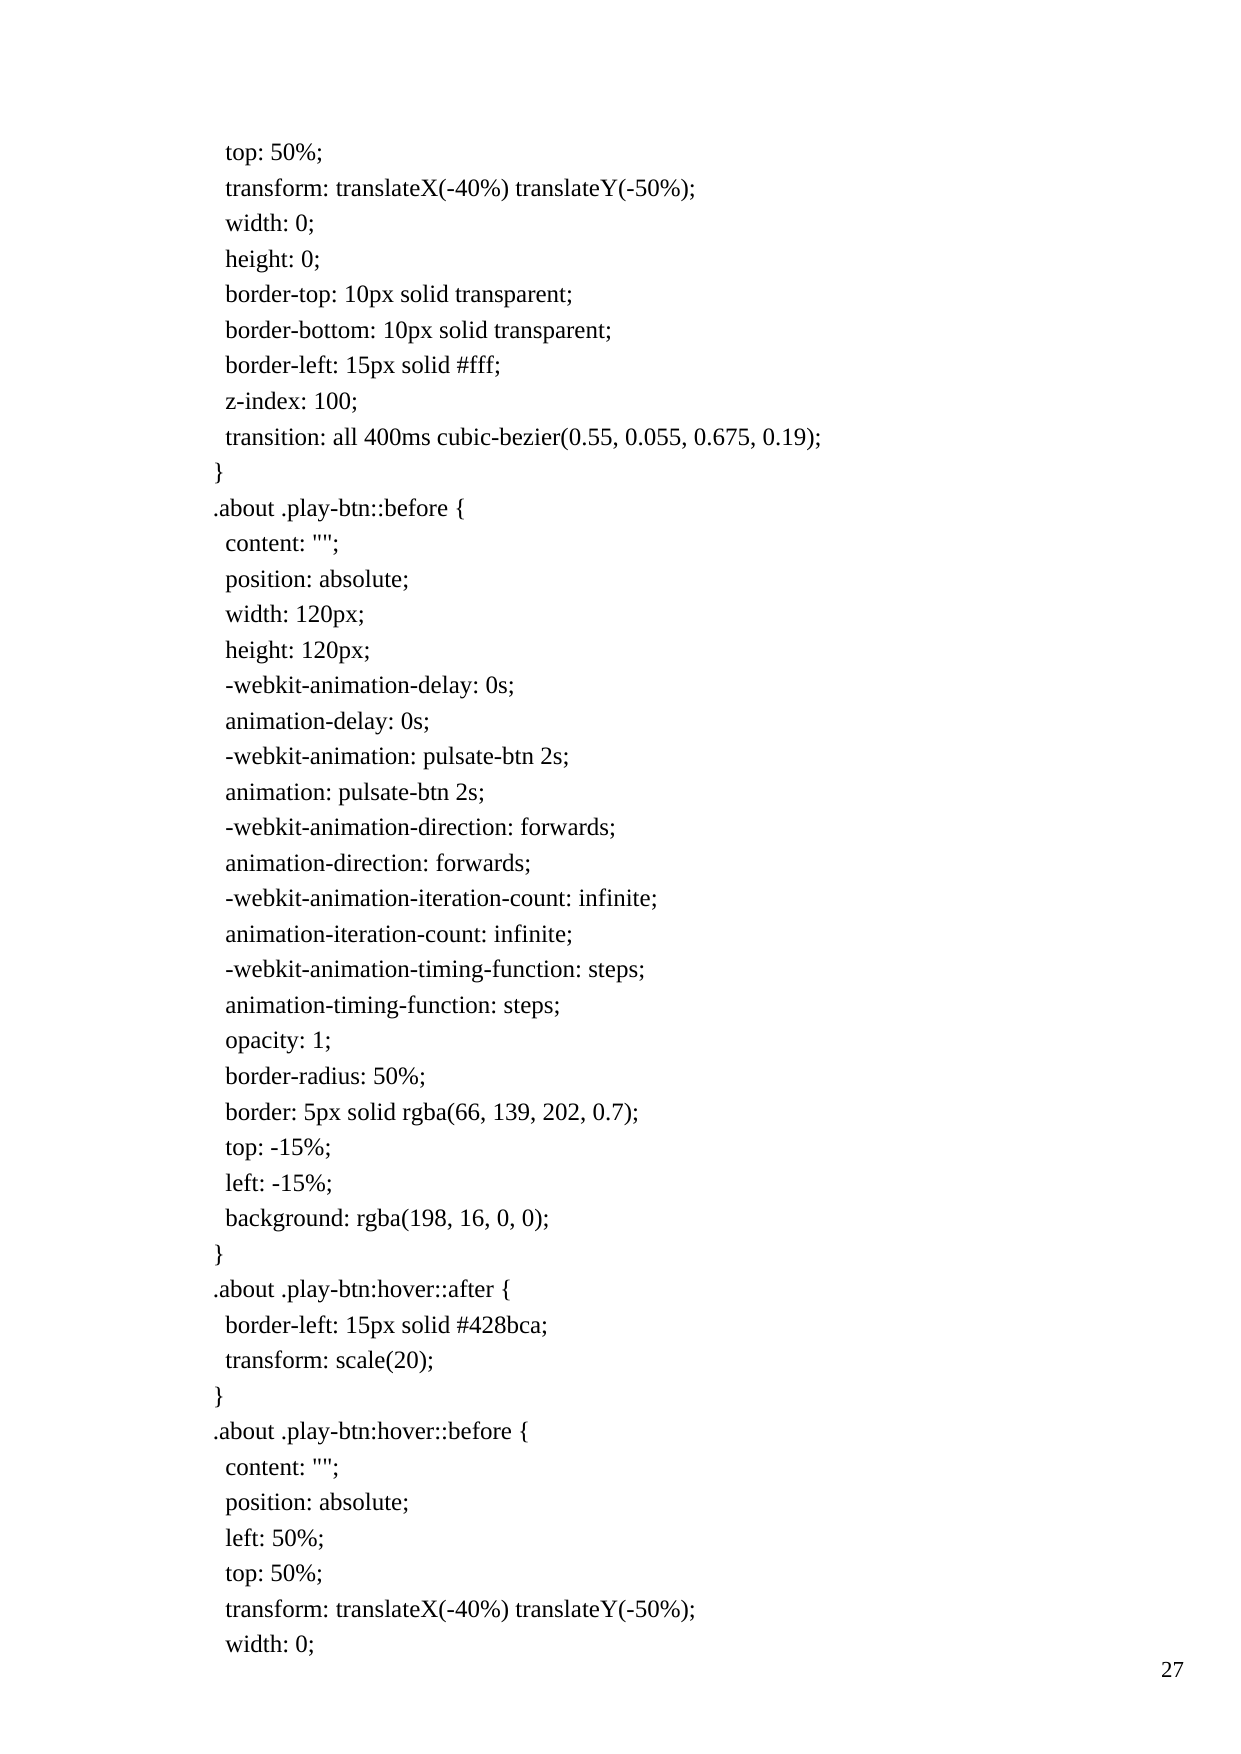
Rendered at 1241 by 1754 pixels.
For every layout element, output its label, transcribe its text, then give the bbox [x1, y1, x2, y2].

title height: 120px; [213, 635, 1194, 663]
title transform: translateX(-40%) translateY(-50%); [213, 173, 1194, 202]
title .about .play-btn::before { [213, 493, 1194, 521]
title animation: pulsate-btn 2s; [213, 777, 1194, 806]
title -webkit-animation-direction: forwards; [213, 812, 1194, 841]
title content: ""; [213, 1452, 1194, 1481]
title left: -15%; [213, 1168, 1194, 1196]
title border-bottom: 10px solid transparent; [213, 315, 1194, 344]
title transition: all 400ms cubic-bezier(0.55, 0.055, 0.675, 0.19); [213, 422, 1194, 450]
title top: -15%; [213, 1132, 1194, 1161]
title animation-direction: forwards; [213, 848, 1194, 877]
title width: 120px; [213, 599, 1194, 628]
title animation-delay: 0s; [213, 706, 1194, 734]
title opacity: 1; [213, 1026, 1194, 1054]
title top: 50%; [213, 137, 1194, 166]
title -webkit-animation-delay: 0s; [213, 670, 1194, 699]
title } [213, 1239, 1194, 1267]
title border-left: 15px solid #428bca; [213, 1310, 1194, 1338]
title transform: scale(20); [213, 1345, 1194, 1374]
title transform: translateX(-40%) translateY(-50%); [213, 1594, 1194, 1623]
title position: absolute; [213, 1487, 1194, 1516]
title animation-iteration-count: infinite; [213, 919, 1194, 948]
title -webkit-animation: pulsate-btn 2s; [213, 741, 1194, 770]
title } [213, 457, 1194, 486]
title width: 0; [213, 1629, 1194, 1658]
title } [213, 1381, 1194, 1409]
title position: absolute; [213, 564, 1194, 592]
title .about .play-btn:hover::before { [213, 1416, 1194, 1445]
title .about .play-btn:hover::after { [213, 1274, 1194, 1303]
title z-index: 100; [213, 386, 1194, 415]
title -webkit-animation-timing-function: steps; [213, 954, 1194, 983]
title width: 0; [213, 208, 1194, 237]
title height: 0; [213, 244, 1194, 273]
title content: ""; [213, 528, 1194, 557]
title border-left: 15px solid #fff; [213, 351, 1194, 379]
title border: 5px solid rgba(66, 139, 202, 0.7); [213, 1097, 1194, 1125]
title animation-timing-function: steps; [213, 990, 1194, 1019]
title background: rgba(198, 16, 0, 0); [213, 1203, 1194, 1232]
title -webkit-animation-iteration-count: infinite; [213, 883, 1194, 912]
title top: 50%; [213, 1558, 1194, 1587]
title left: 50%; [213, 1523, 1194, 1552]
title border-radius: 50%; [213, 1061, 1194, 1090]
title border-top: 10px solid transparent; [213, 279, 1194, 308]
